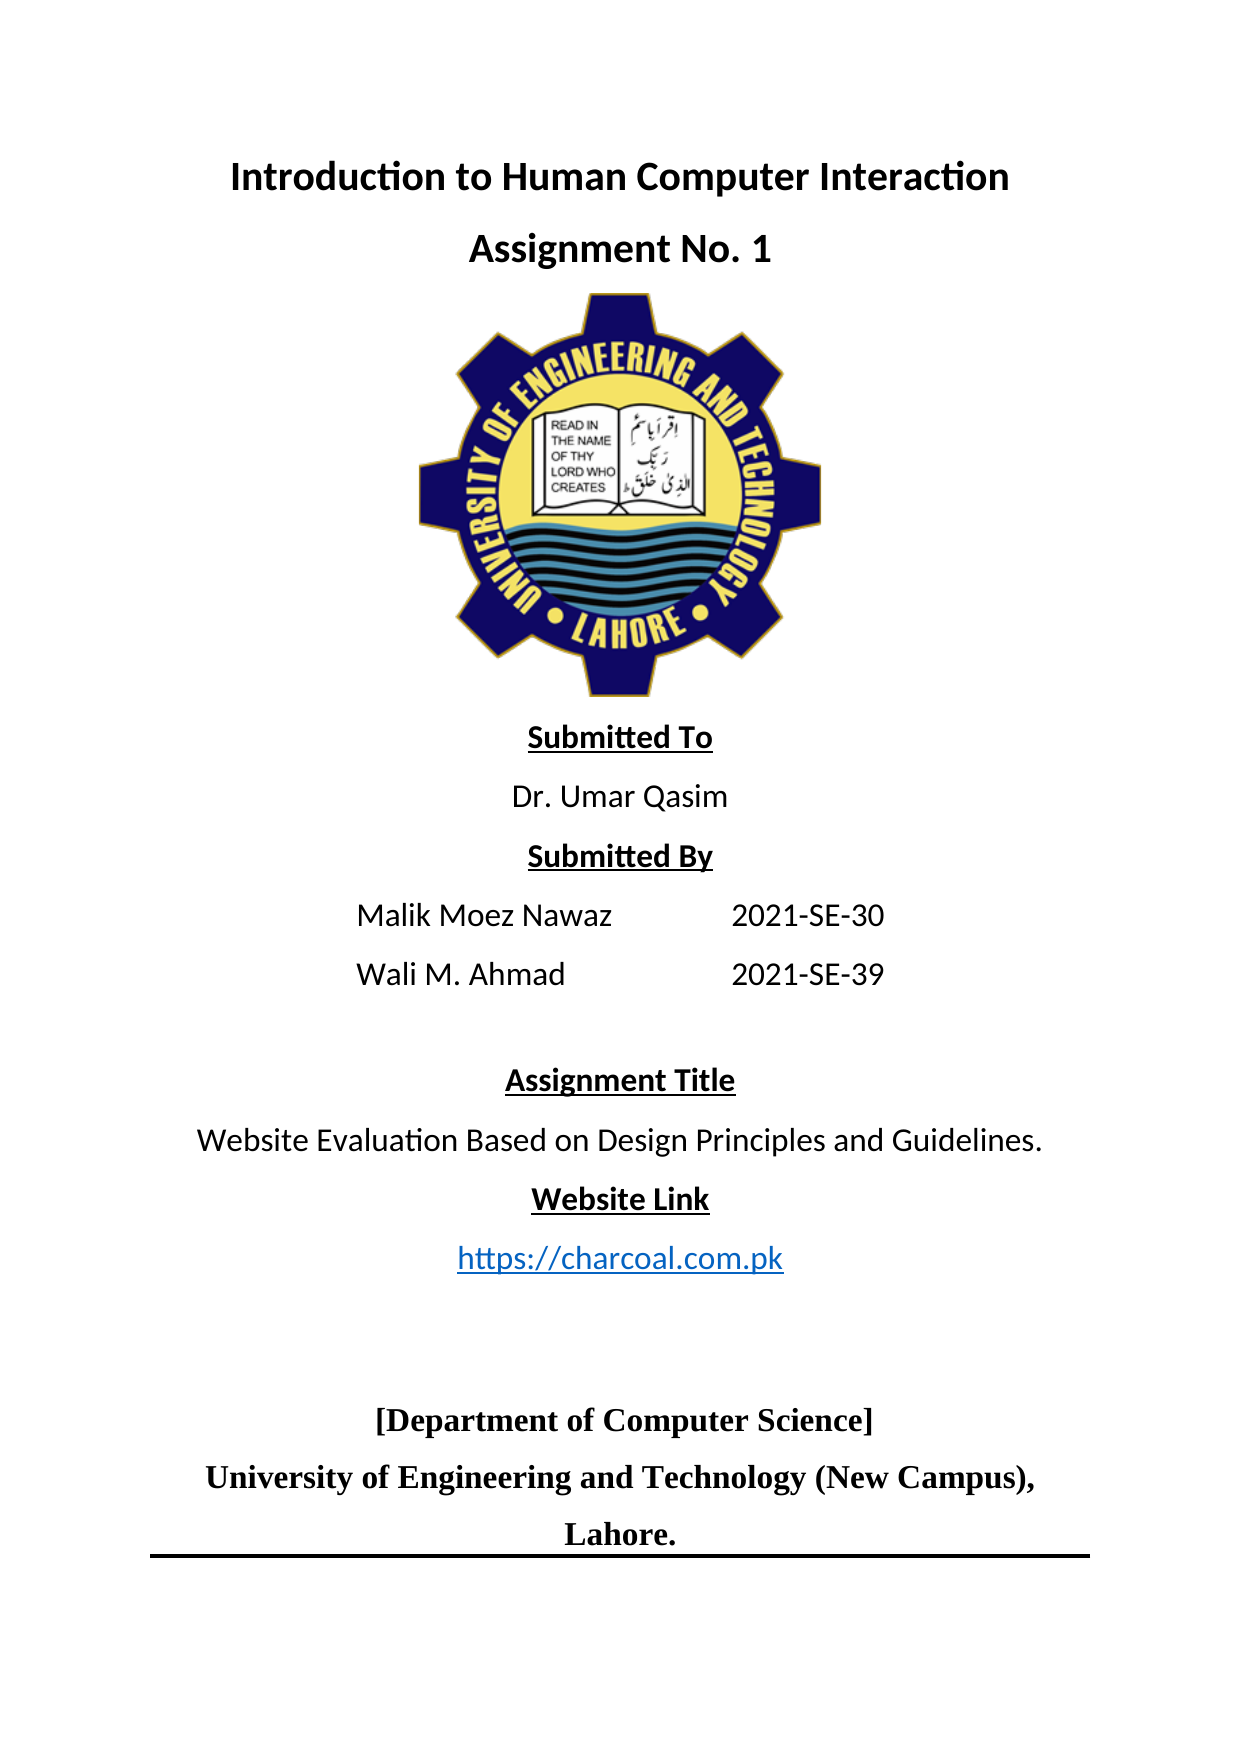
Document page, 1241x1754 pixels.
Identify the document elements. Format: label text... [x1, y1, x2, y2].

text Website Link [150, 1178, 1090, 1219]
text Wali M. Ahmad 2021-SE-39 [150, 953, 1090, 994]
text Dr. Umar Qasim [150, 775, 1090, 816]
text University of Engineering and Technology (New Campus), [150, 1457, 1090, 1496]
text Assignment No. 1 [150, 222, 1090, 272]
text https://charcoal.com.pk [150, 1237, 1090, 1278]
text Submitted To [150, 716, 1090, 757]
text Lahore. [150, 1514, 1090, 1554]
text Website Evaluation Based on Design Principles and Guidelines. [150, 1118, 1090, 1159]
text [Department of Computer Science] [300, 1400, 1090, 1439]
text Introduction to Human Computer Interaction [150, 150, 1090, 201]
text Submitted By [150, 834, 1090, 875]
picture [418, 293, 822, 697]
text Assignment Title [150, 1059, 1090, 1100]
text Malik Moez Nawaz 2021-SE-30 [150, 894, 1090, 935]
